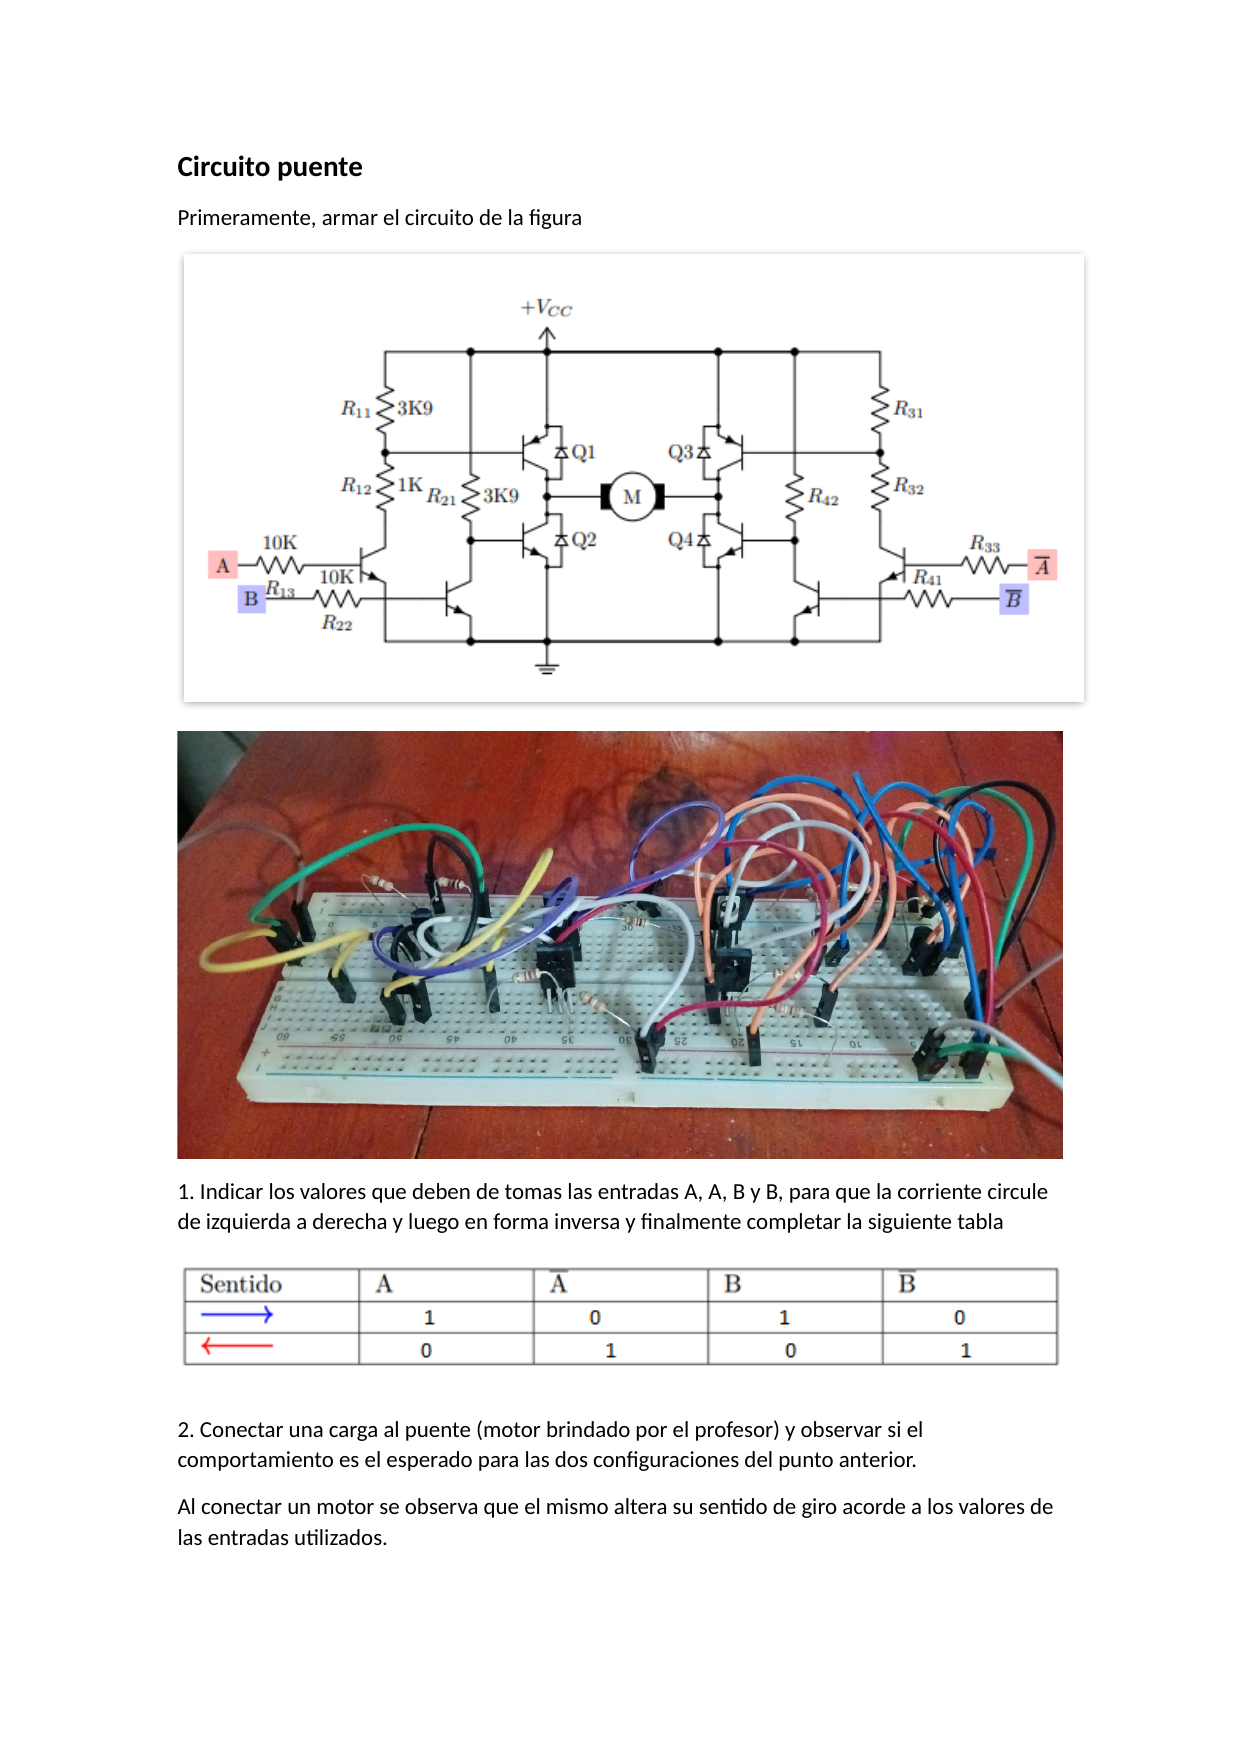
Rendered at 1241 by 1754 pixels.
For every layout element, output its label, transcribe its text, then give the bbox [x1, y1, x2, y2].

picture [177, 1254, 1063, 1397]
text Al conectar un motor se observa que el mismo altera su sentido de giro acorde a los valores de las entradas utilizados. [177, 1492, 1063, 1551]
picture [177, 731, 1063, 1159]
text 2. Conectar una carga al puente (motor brindado por el profesor) y observar si el comportamiento es el esperado para las dos configuraciones del punto anterior. [177, 1415, 1063, 1474]
text 1. Indicar los valores que deben de tomas las entradas A, A, B y B, para que la corriente circule de izquierda a derecha y luego en forma inversa y finalmente completar la siguiente tabla [177, 1177, 1063, 1236]
text Circuito puente [177, 148, 1063, 183]
picture [199, 268, 1069, 687]
text Primeramente, armar el circuito de la figura [177, 203, 1063, 231]
